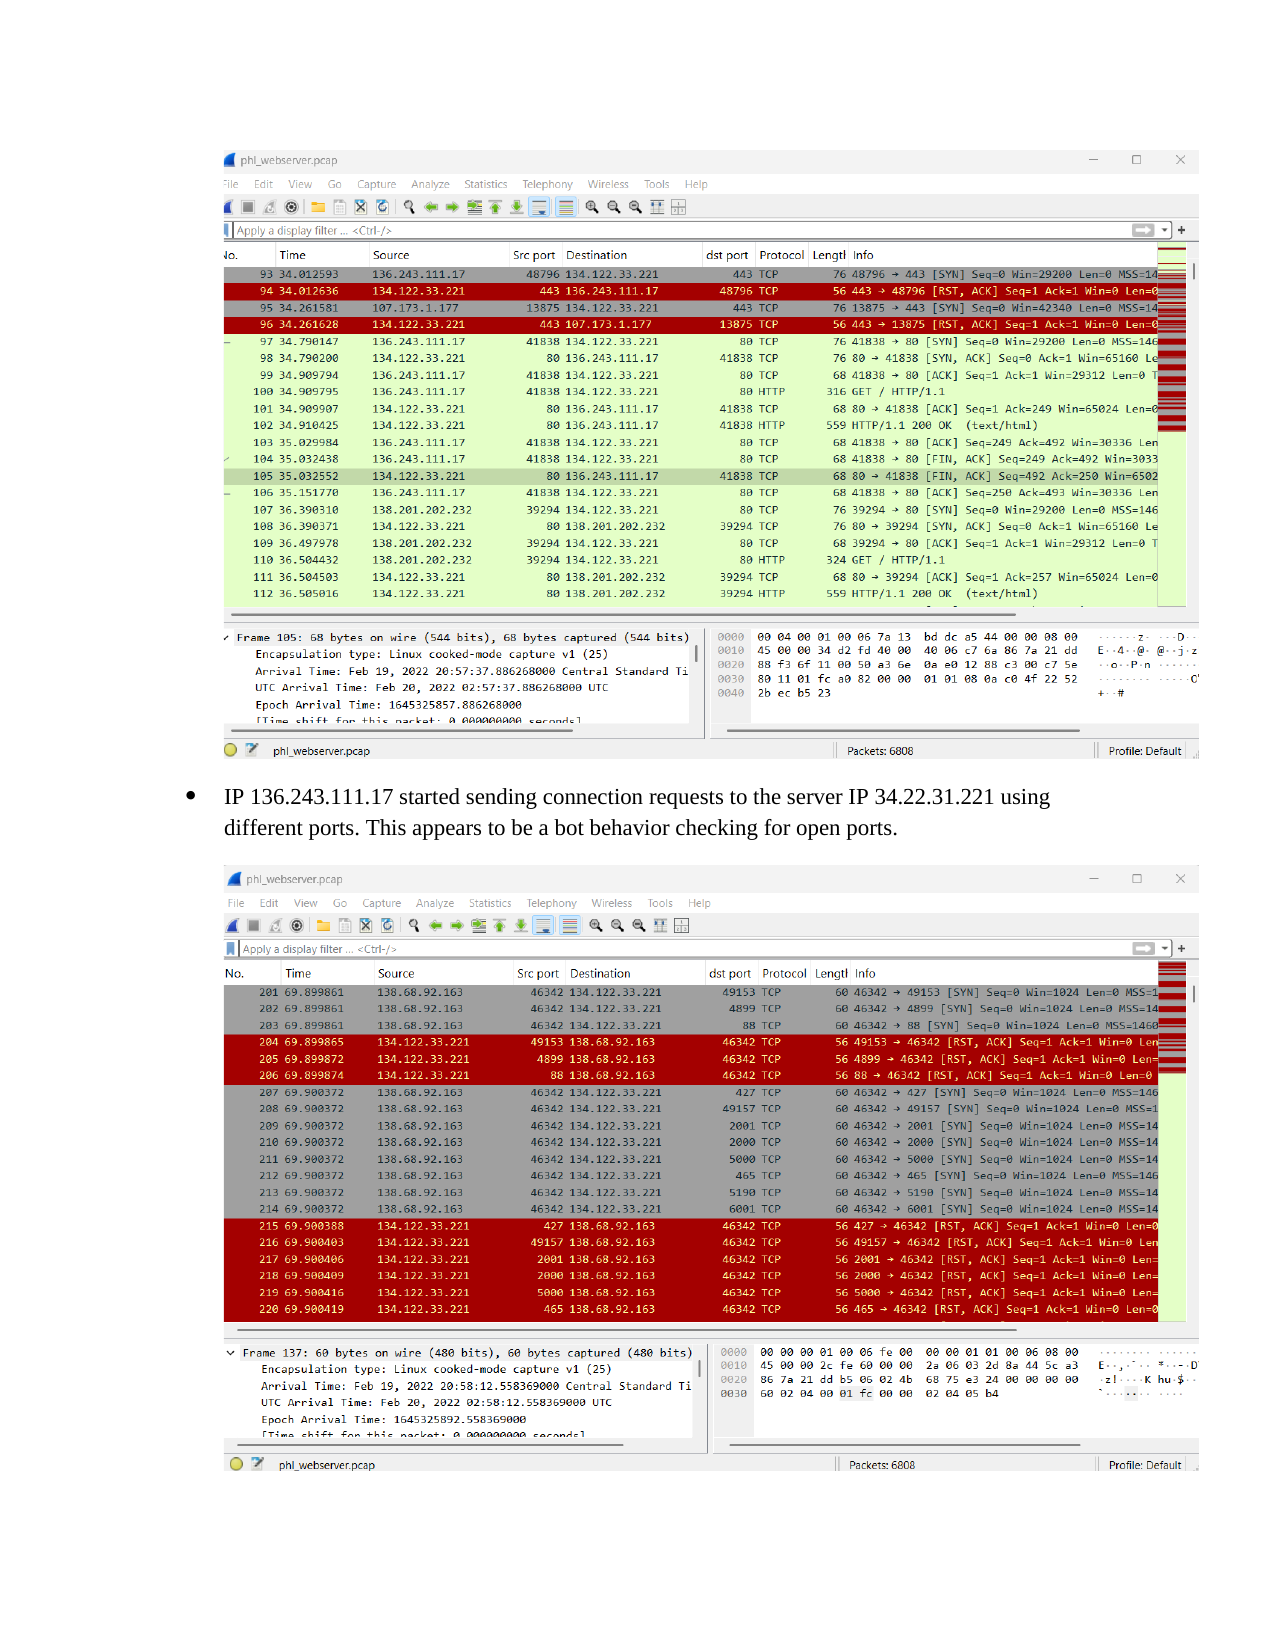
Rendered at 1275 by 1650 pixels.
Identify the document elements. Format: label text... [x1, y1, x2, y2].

picture [223, 150, 1199, 759]
list IP 136.243.111.17 started sending connection requests to the server IP 34.22.31.221 using different ports. This appears to be a bot behavior checking for open ports. [186, 783, 1125, 840]
picture [223, 865, 1199, 1471]
